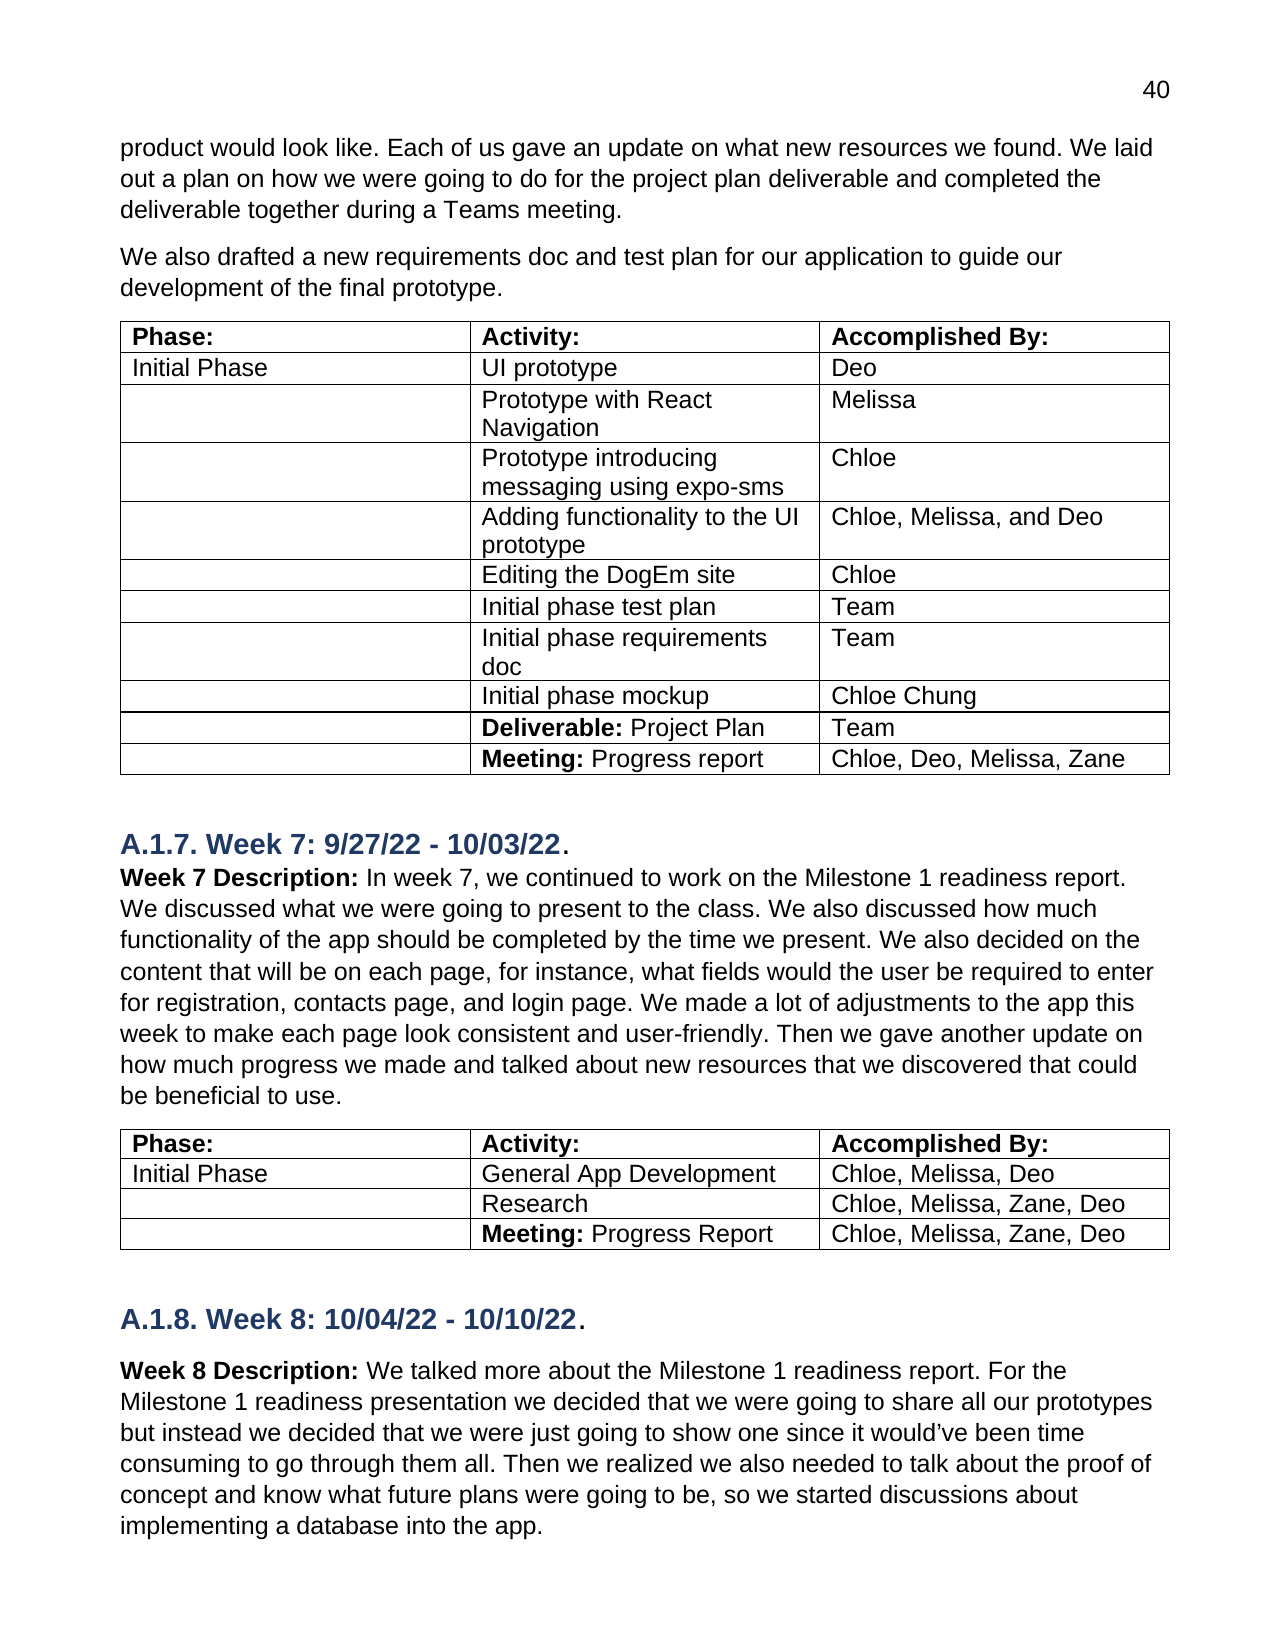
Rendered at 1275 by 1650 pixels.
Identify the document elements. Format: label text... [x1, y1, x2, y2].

table_header Activity: [471, 322, 819, 352]
table_cell Prototype introducing messaging using expo-sms [471, 443, 819, 501]
table_cell Initial phase mockup [471, 681, 819, 711]
table_cell Chloe, Melissa, Zane, Deo [820, 1219, 1169, 1249]
table_cell [121, 385, 470, 442]
table_cell [121, 591, 470, 622]
table_cell [121, 1189, 470, 1218]
table_cell General App Development [471, 1159, 819, 1188]
table_header Activity: [471, 1130, 819, 1158]
table_header Phase: [121, 1130, 470, 1158]
table_cell [121, 1219, 470, 1249]
table_cell [121, 560, 470, 590]
table_cell Initial Phase [121, 353, 470, 383]
table_cell Editing the DogEm site [471, 560, 819, 590]
table_cell Deliverable: Project Plan [471, 713, 819, 743]
table_header Accomplished By: [820, 322, 1169, 352]
table_cell Melissa [820, 385, 1169, 442]
table_cell Meeting: Progress Report [471, 1219, 819, 1249]
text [120, 132, 1170, 223]
table_cell [121, 713, 470, 743]
table_cell UI prototype [471, 353, 819, 383]
table_header Phase: [121, 322, 470, 352]
table_cell [121, 443, 470, 501]
table_cell Team [820, 713, 1169, 743]
text A.1.7. Week 7: 9/27/22 - 10/03/22. Week 7 Description: In week 7, we continued to work on the Milestone 1 readiness report. We discussed what we were going to present to the class. We also discussed how much functionality of the app should be completed by the time we present. We also decided on the content that will be on each page, for instance, what fields would the user be required to enter for registration, contacts page, and login page. We made a lot of adjustments to the app this week to make each page look consistent and user-friendly. Then we gave another update on how much progress we made and talked about new resources that we discovered that could be beneficial to use. [120, 823, 1170, 1109]
table_cell Chloe [820, 560, 1169, 590]
table_cell Deo [820, 353, 1169, 383]
text Week 8 Description: We talked more about the Milestone 1 readiness report. For the Milestone 1 readiness presentation we decided that we were going to share all our prototypes but instead we decided that we were just going to show one since it would’ve been time consuming to go through them all. Then we realized we also needed to talk about the proof of concept and know what future plans were going to be, so we started discussions about implementing a database into the app. [120, 1356, 1170, 1540]
table_cell Team [820, 591, 1169, 622]
table_header Accomplished By: [820, 1130, 1169, 1158]
table_cell Chloe [820, 443, 1169, 501]
table_cell Initial phase test plan [471, 591, 819, 622]
table_cell Research [471, 1189, 819, 1218]
table_cell Prototype with React Navigation [471, 385, 819, 442]
table_cell Initial Phase [121, 1159, 470, 1188]
table_cell Initial phase requirements doc [471, 623, 819, 680]
table_cell Meeting: Progress report [471, 744, 819, 774]
table_cell Chloe, Deo, Melissa, Zane [820, 744, 1169, 774]
table_cell Chloe, Melissa, Zane, Deo [820, 1189, 1169, 1218]
table_cell [121, 623, 470, 680]
table_cell [121, 681, 470, 711]
table_cell [121, 744, 470, 774]
table_cell [121, 502, 470, 559]
table_cell Team [820, 623, 1169, 680]
table_cell Chloe, Melissa, and Deo [820, 502, 1169, 559]
table_cell Chloe Chung [820, 681, 1169, 711]
table_cell Chloe, Melissa, Deo [820, 1159, 1169, 1188]
text A.1.8. Week 8: 10/04/22 - 10/10/22. [120, 1298, 1170, 1336]
text We also drafted a new requirements doc and test plan for our application to guide our development of the final prototype. [120, 242, 1170, 302]
table_cell Adding functionality to the UI prototype [471, 502, 819, 559]
